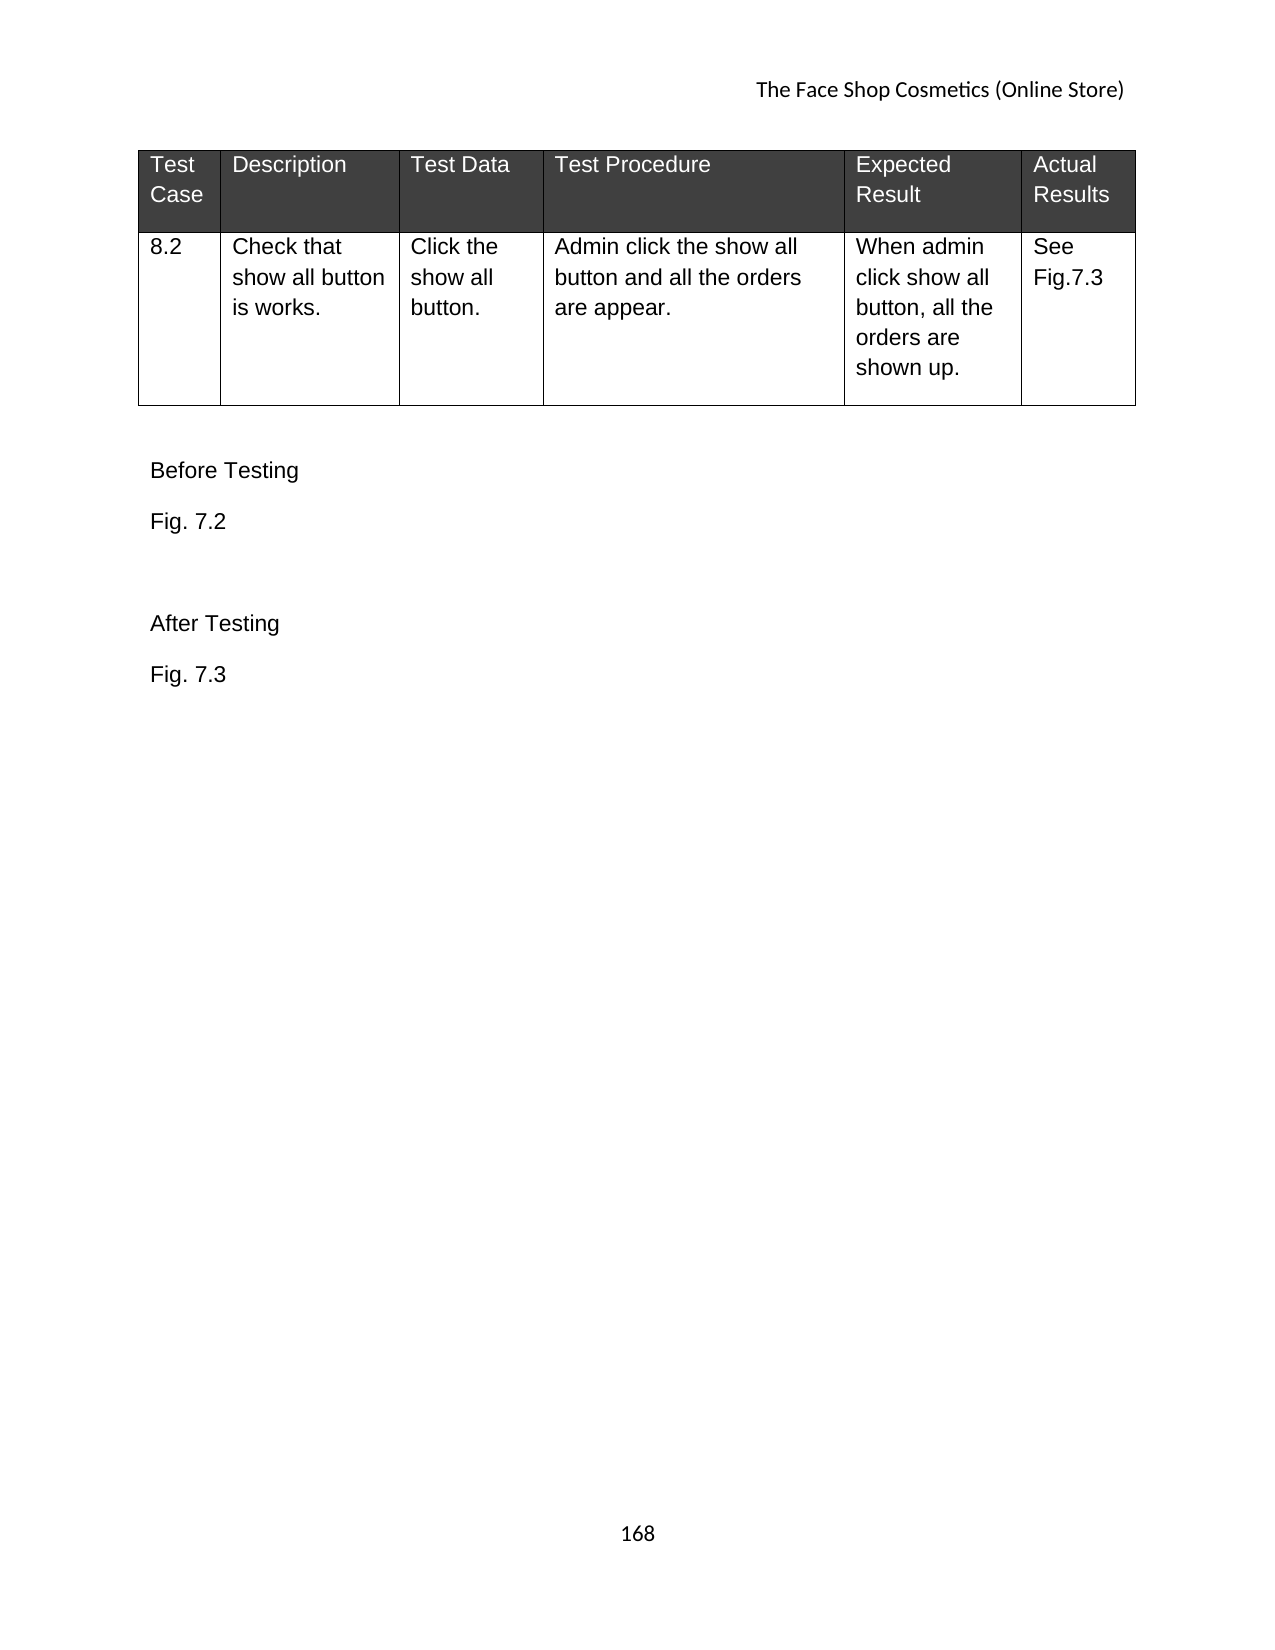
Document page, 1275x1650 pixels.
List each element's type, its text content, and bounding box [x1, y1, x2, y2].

text Fig. 7.2 [150, 508, 1125, 535]
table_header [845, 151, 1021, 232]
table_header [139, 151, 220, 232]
text After Testing [150, 610, 1125, 637]
text Before Testing [150, 457, 1125, 484]
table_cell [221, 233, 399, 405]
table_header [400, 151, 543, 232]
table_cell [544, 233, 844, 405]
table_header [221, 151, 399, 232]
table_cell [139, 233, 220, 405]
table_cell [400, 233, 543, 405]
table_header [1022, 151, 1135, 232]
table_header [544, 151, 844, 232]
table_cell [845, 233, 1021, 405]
text Fig. 7.3 [150, 661, 1125, 688]
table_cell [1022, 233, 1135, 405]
